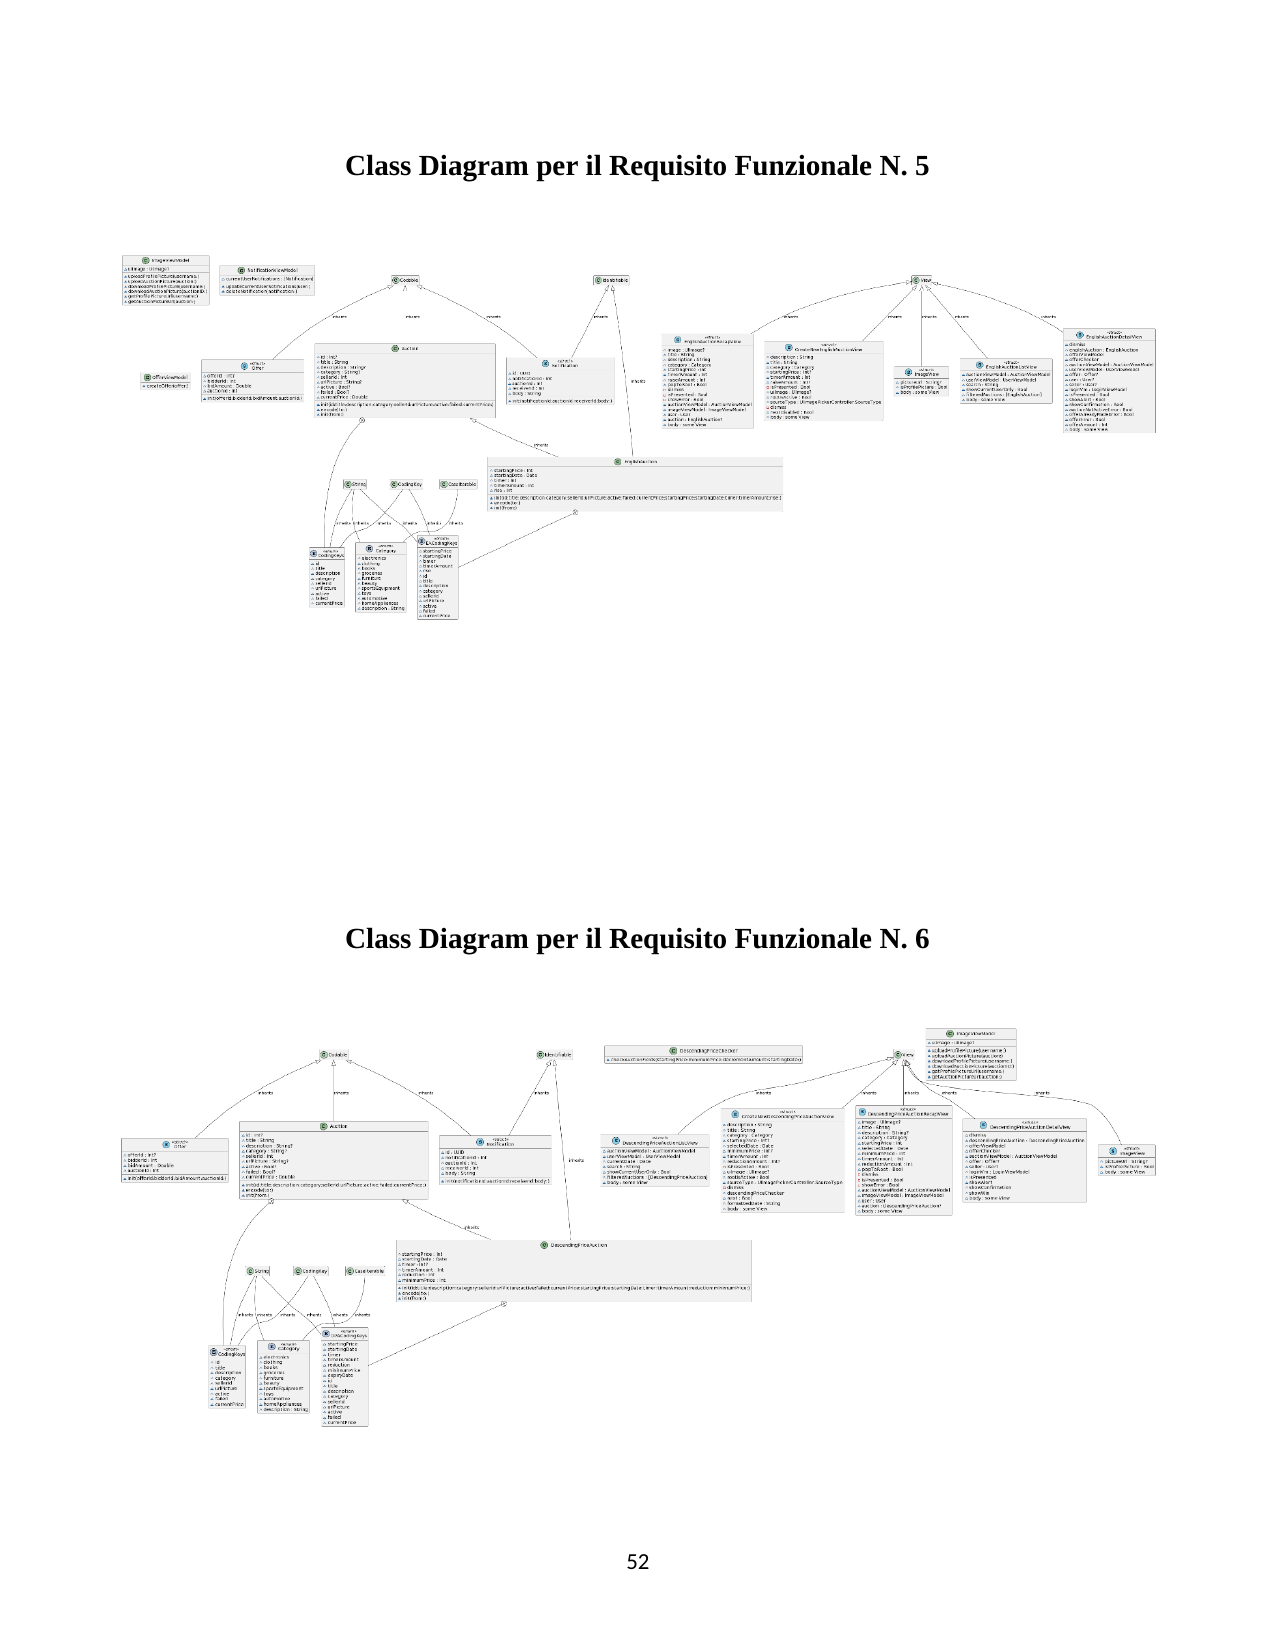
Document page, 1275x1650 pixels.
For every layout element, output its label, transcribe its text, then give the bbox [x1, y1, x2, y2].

text Class Diagram per il Requisito Funzionale N. 5 [118, 148, 1157, 181]
picture [119, 253, 1157, 621]
picture [118, 1026, 1157, 1428]
text Class Diagram per il Requisito Funzionale N. 6 [118, 921, 1157, 955]
